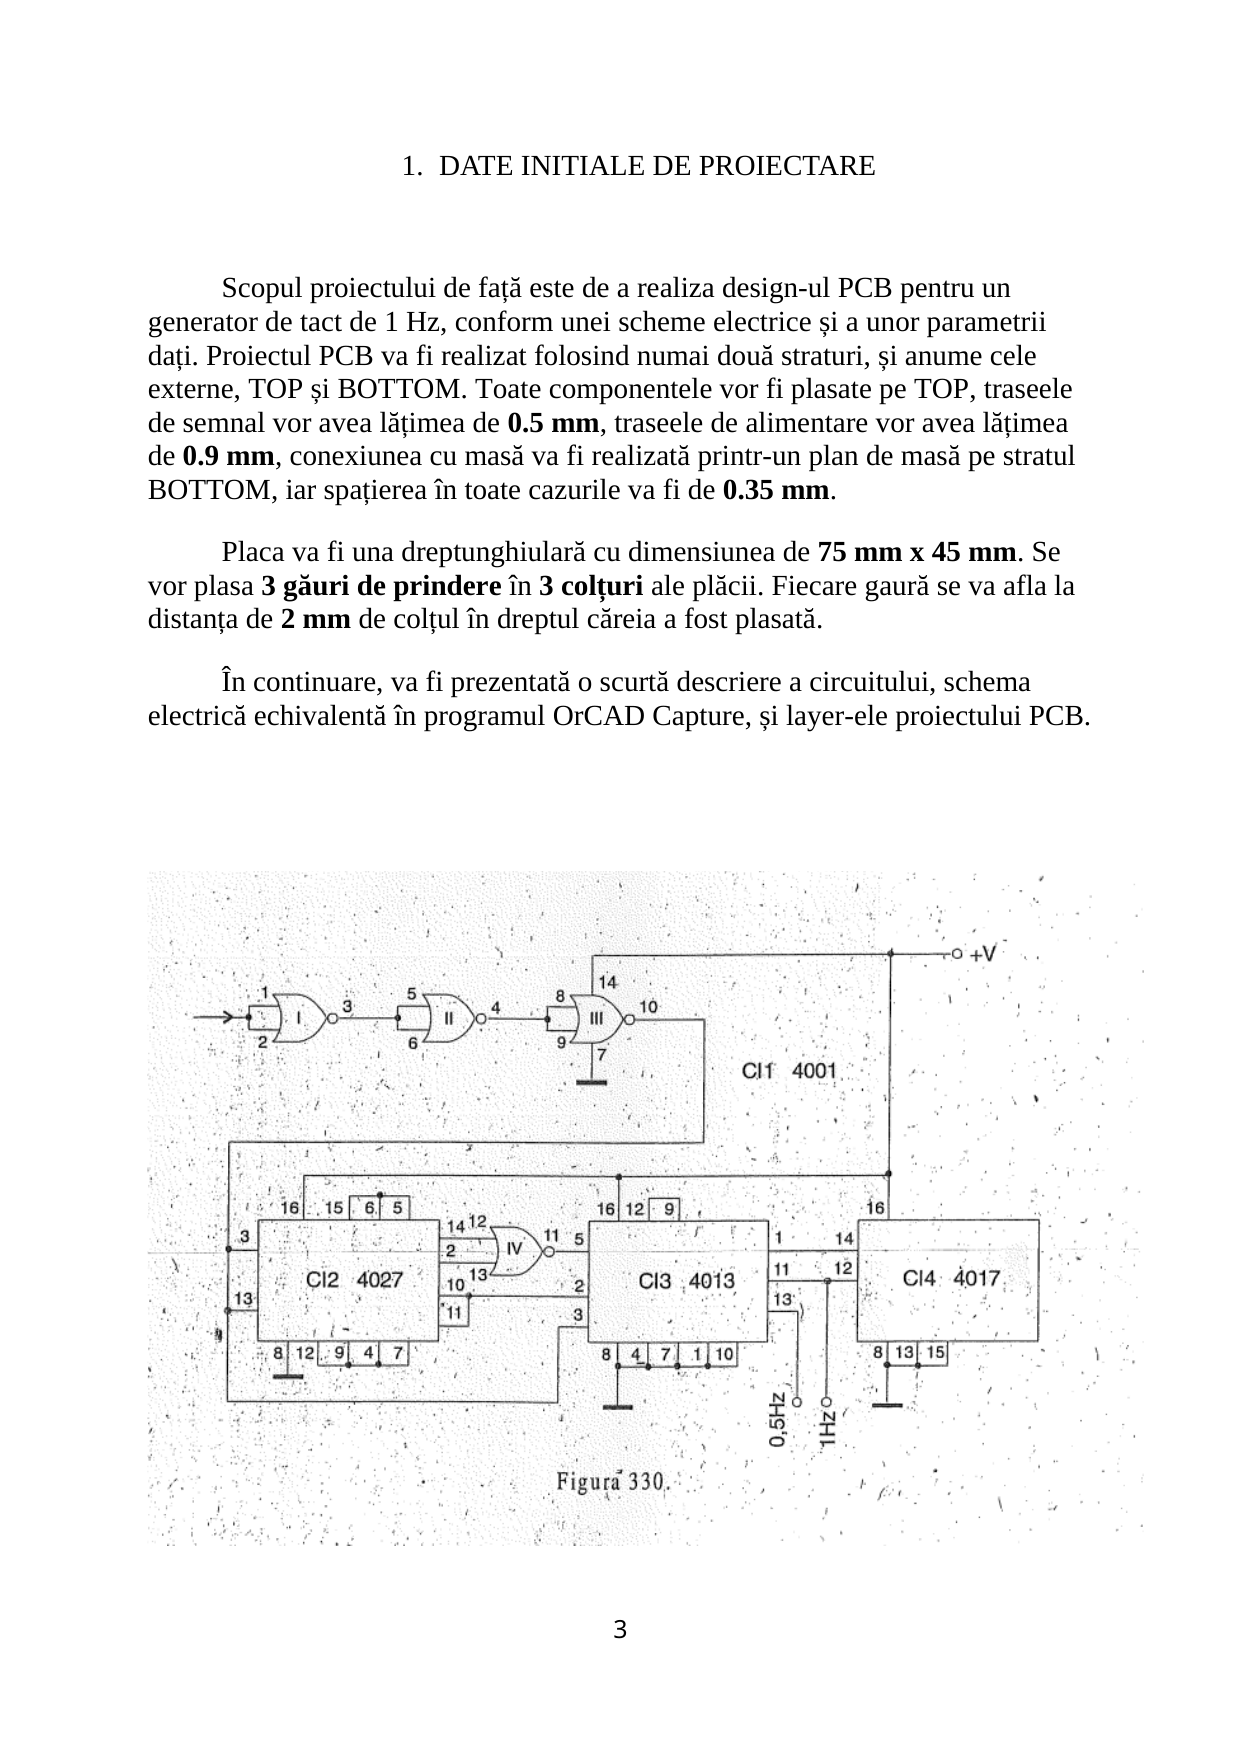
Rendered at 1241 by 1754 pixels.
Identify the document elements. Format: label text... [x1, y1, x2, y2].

text Placa va fi una dreptunghiulară cu dimensiunea de 75 mm x 45 mm. Se vor plasa 3 găuri de prindere în 3 colțuri ale plăcii. Fiecare gaură se va afla la distanța de 2 mm de colțul în dreptul căreia a fost plasată. [148, 534, 1093, 635]
text Scopul proiectului de față este de a realiza design-ul PCB pentru un generator de tact de 1 Hz, conform unei scheme electrice și a unor parametrii dați. Proiectul PCB va fi realizat folosind numai două straturi, și anume cele externe, TOP și BOTTOM. Toate componentele vor fi plasate pe TOP, traseele de semnal vor avea lățimea de 0.5 mm, traseele de alimentare vor avea lățimea de 0.9 mm, conexiunea cu masă va fi realizată printr-un plan de masă pe stratul BOTTOM, iar spațierea în toate cazurile va fi de 0.35 mm. [148, 271, 1093, 505]
picture [147, 871, 1144, 1546]
list DATE INITIALE DE PROIECTARE [185, 148, 1093, 181]
text În continuare, va fi prezentată o scurtă descriere a circuitului, schema electrică echivalentă în programul OrCAD Capture, și layer-ele proiectului PCB. [148, 664, 1093, 731]
